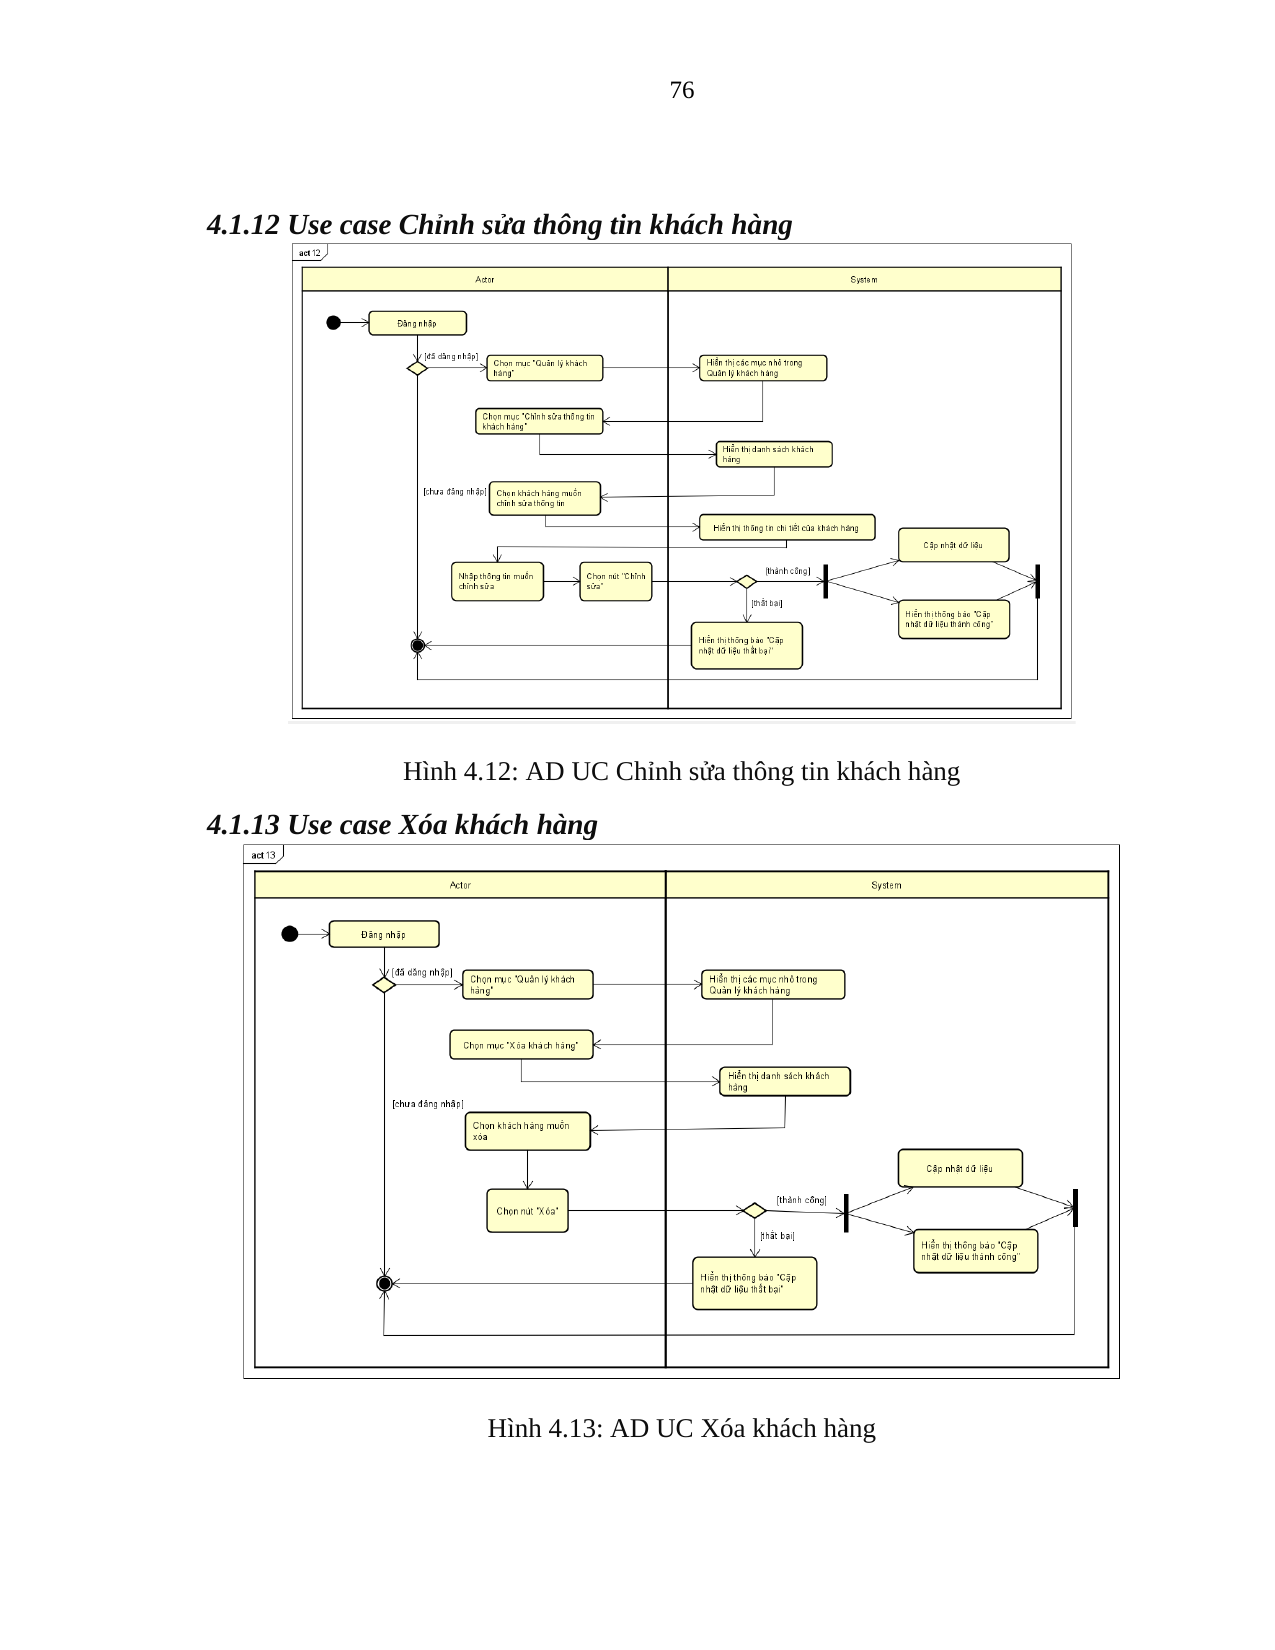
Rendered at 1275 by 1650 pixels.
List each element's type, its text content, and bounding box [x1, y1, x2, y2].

picture [288, 240, 1076, 724]
subtitle 4.1.13 Use case Xóa khách hàng [207, 807, 1157, 841]
picture [241, 840, 1123, 1382]
text Hình 4.12: AD UC Chỉnh sửa thông tin khách hàng [207, 755, 1157, 786]
subtitle 4.1.12 Use case Chỉnh sửa thông tin khách hàng [207, 207, 1157, 240]
text Hình 4.13: AD UC Xóa khách hàng [207, 1412, 1157, 1443]
